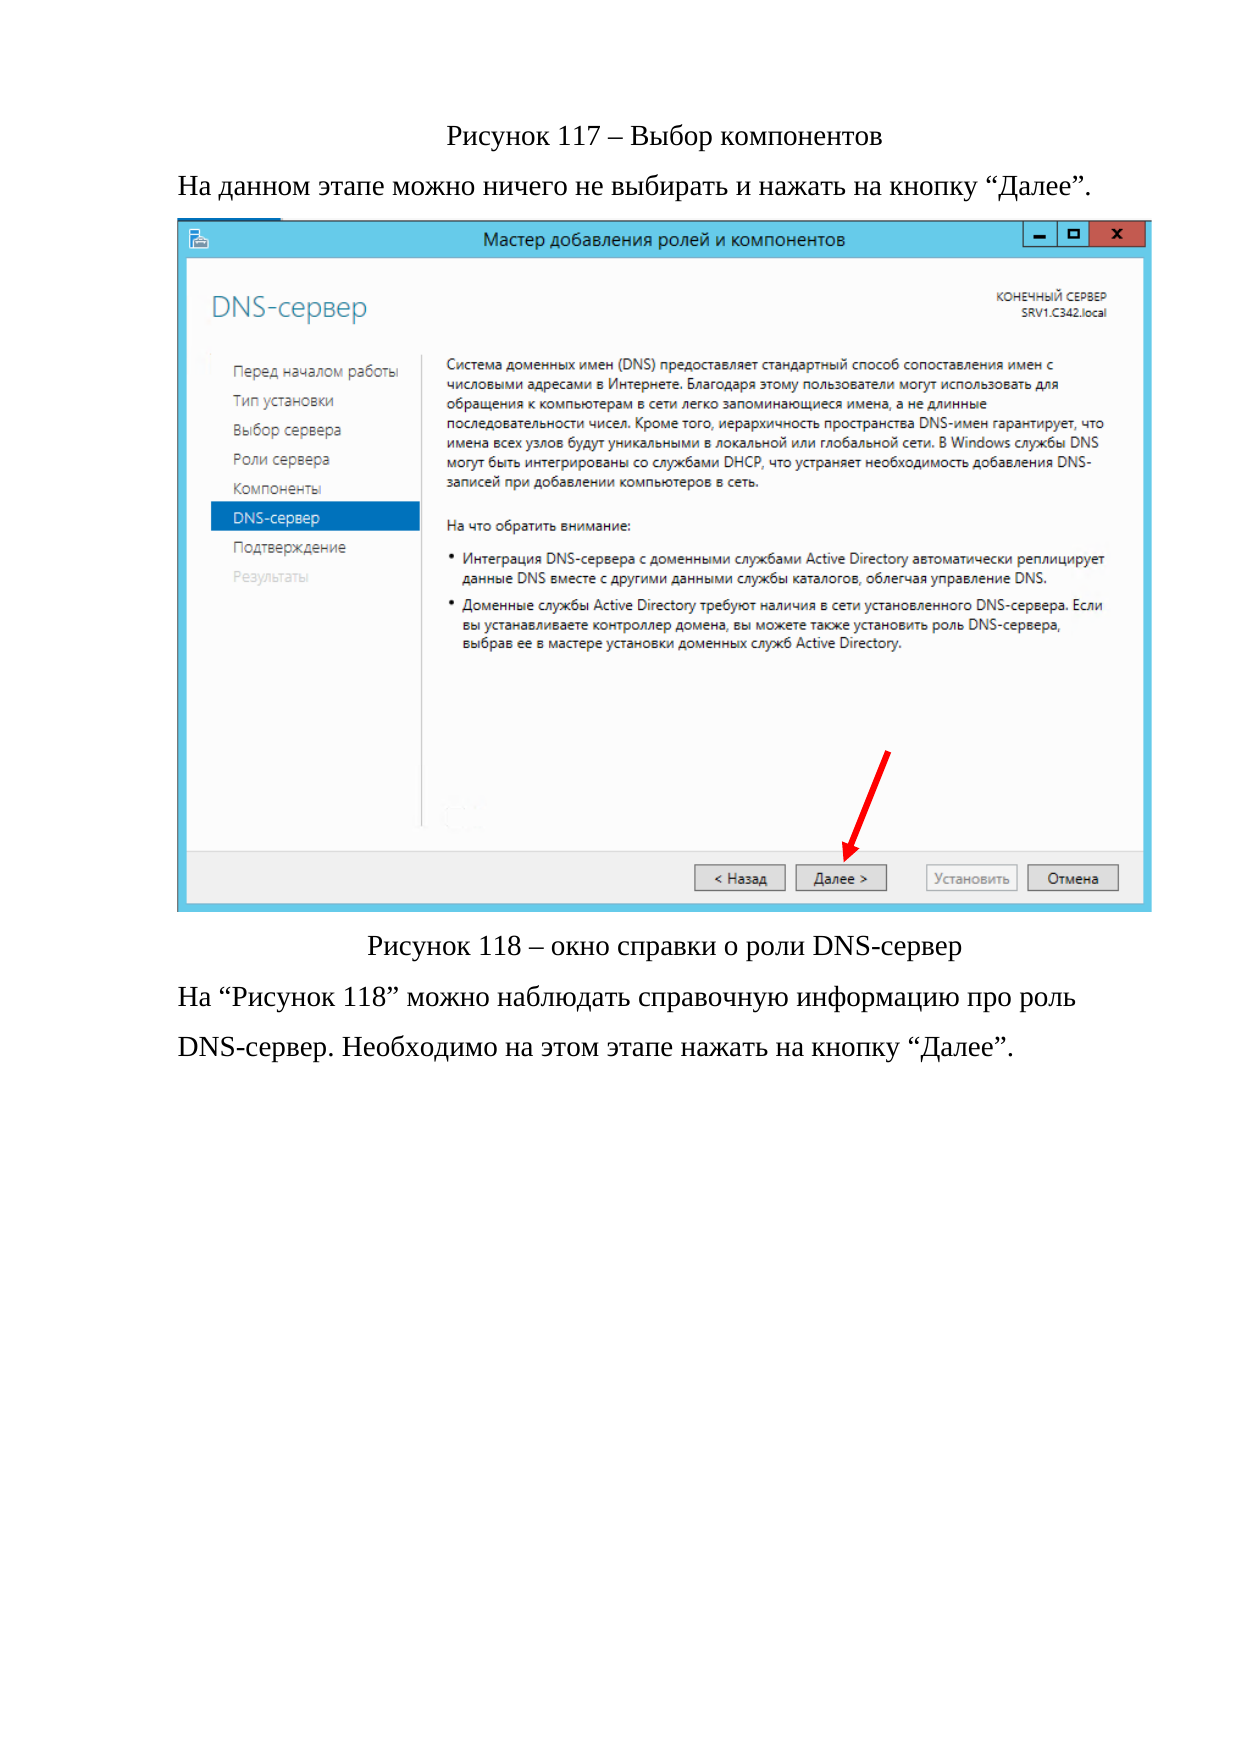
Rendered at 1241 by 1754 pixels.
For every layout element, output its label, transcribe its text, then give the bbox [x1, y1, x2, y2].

picture [177, 218, 1152, 912]
text На “Рисунок 118” можно наблюдать справочную информацию про роль DNS-сервер. Необходимо на этом этапе нажать на кнопку “Далее”. [177, 979, 1152, 1062]
text Рисунок 117 – Выбор компонентов [177, 118, 1152, 152]
text На данном этапе можно ничего не выбирать и нажать на кнопку “Далее”. [177, 168, 1152, 202]
text Рисунок 118 – окно справки о роли DNS-сервер [177, 928, 1152, 962]
